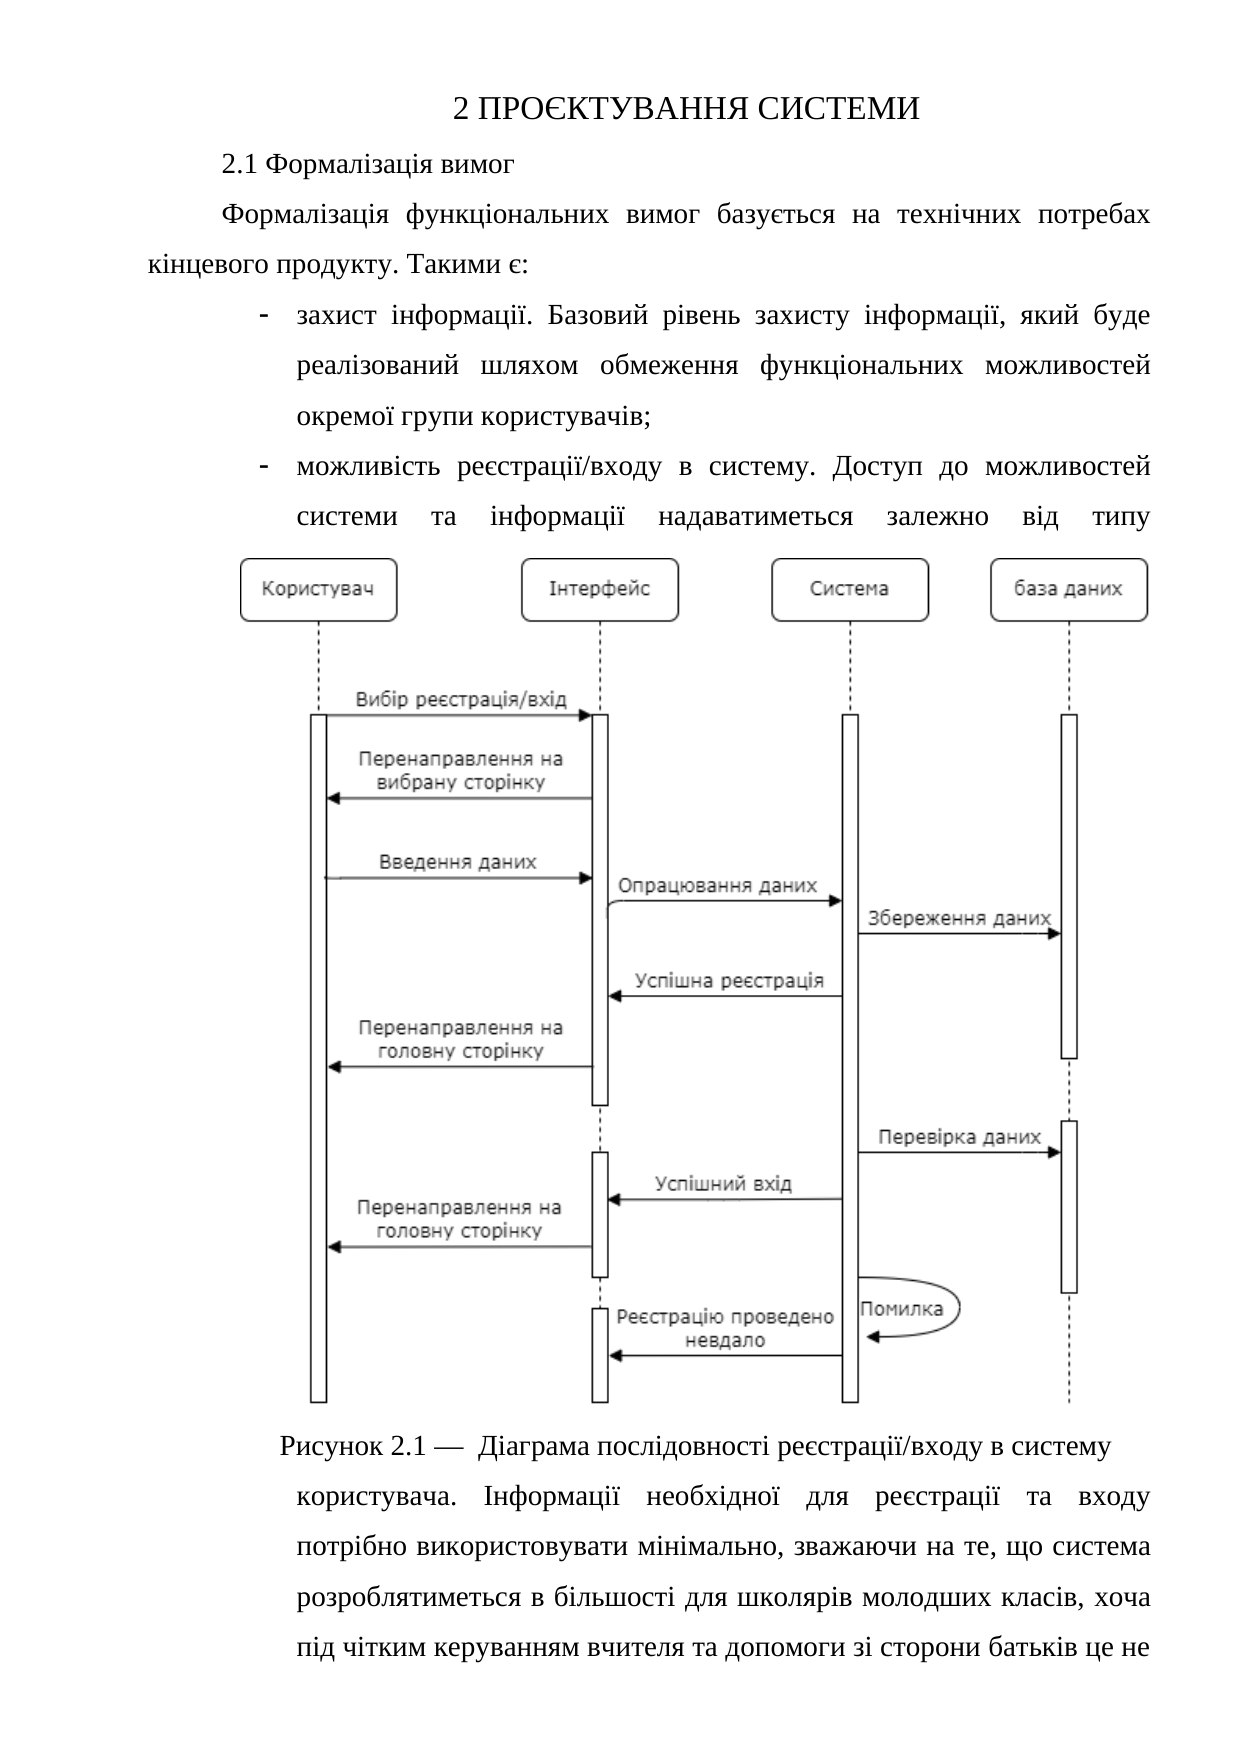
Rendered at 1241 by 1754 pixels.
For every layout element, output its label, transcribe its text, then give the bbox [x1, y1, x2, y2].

text 2.1 Формалізація вимог [148, 146, 1152, 179]
text 2 ПРОЄКТУВАННЯ СИСТЕМИ [148, 88, 1152, 127]
picture [240, 558, 1150, 1405]
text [259, 1479, 1152, 1663]
text Формалізація функціональних вимог базується на технічних потребах кінцевого продукту. Такими є: [148, 196, 1152, 280]
text захист інформації. Базовий рівень захисту інформації, який буде реалізований шляхом обмеження функціональних можливостей окремої групи користувачів; [259, 297, 1152, 431]
